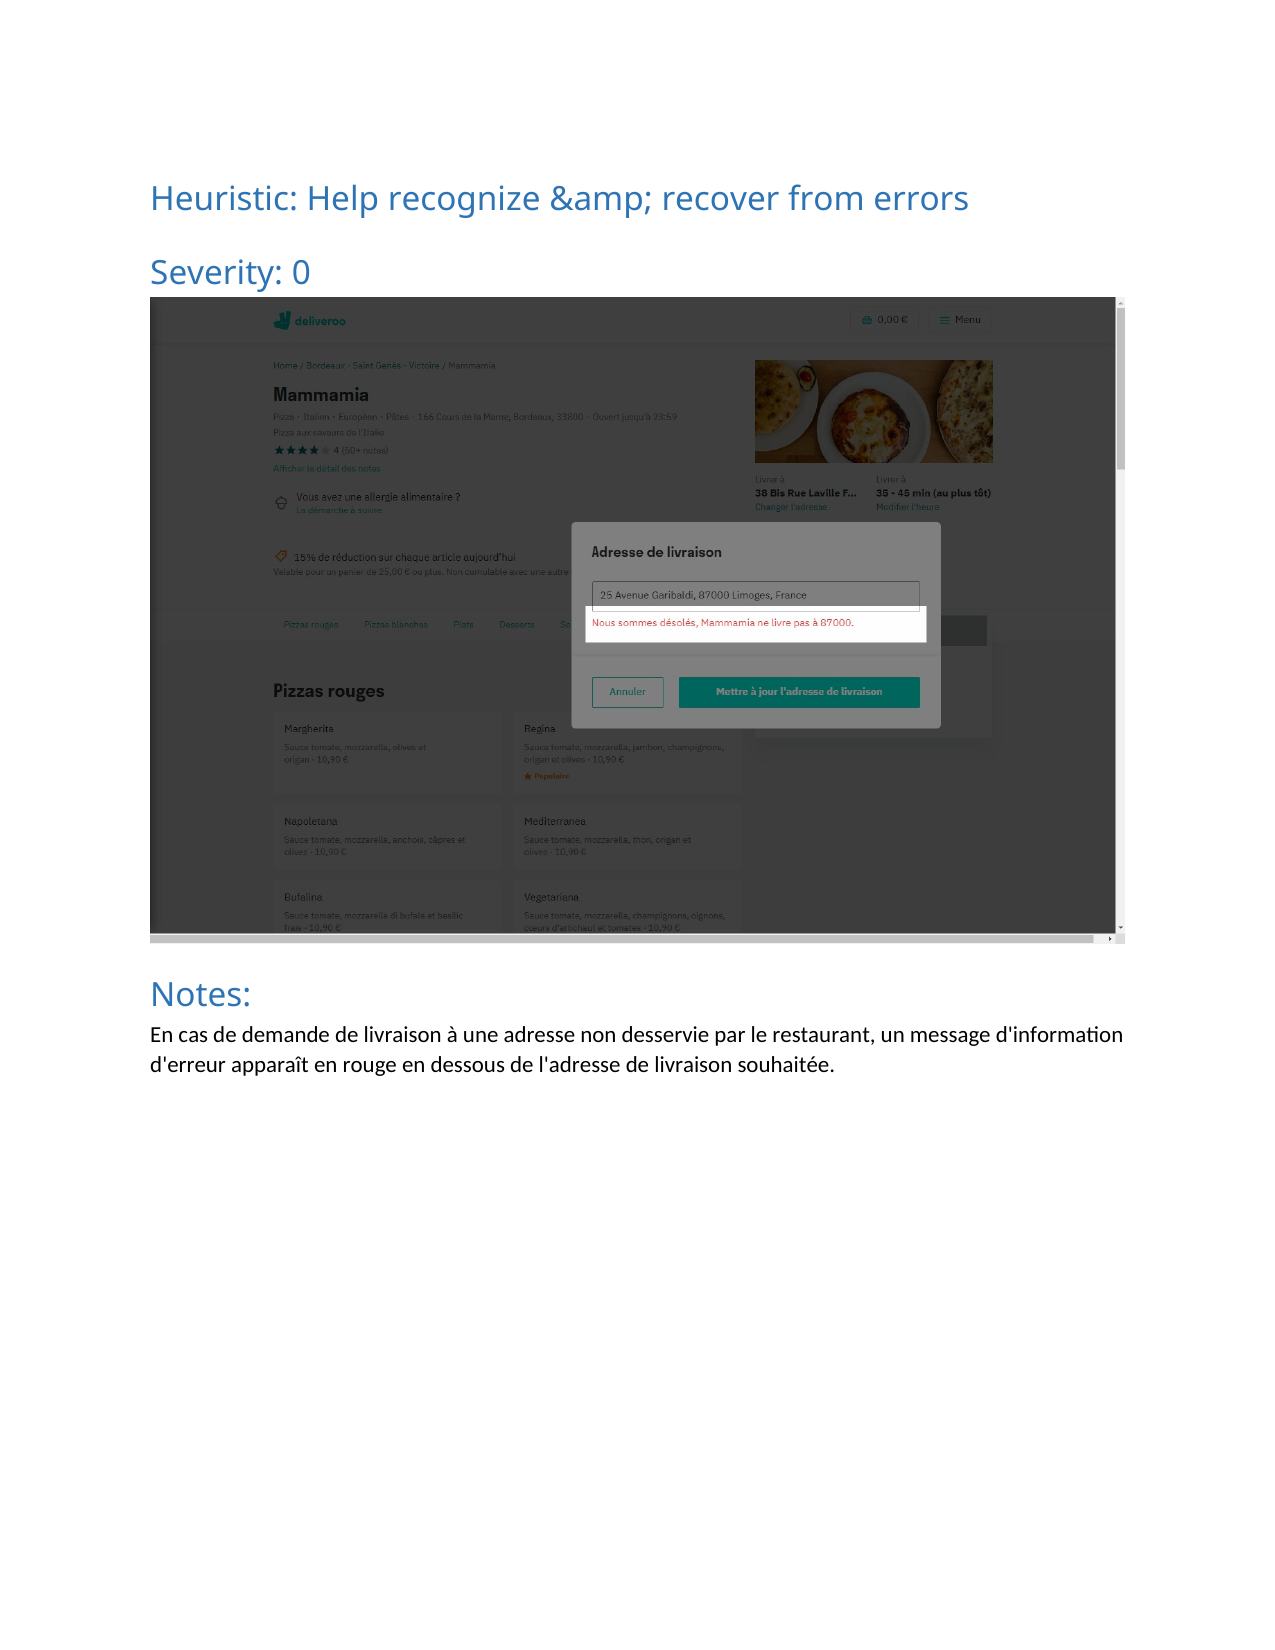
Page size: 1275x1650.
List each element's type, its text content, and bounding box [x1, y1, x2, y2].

picture [150, 297, 1125, 944]
subtitle Heuristic: Help recognize &amp; recover from errors [150, 175, 1125, 220]
text En cas de demande de livraison à une adresse non desservie par le restaurant, un message d'information d'erreur apparaît en rouge en dessous de l'adresse de livraison souhaitée. [150, 1020, 1125, 1078]
subtitle Notes: [150, 971, 1125, 1017]
subtitle Severity: 0 [150, 249, 1125, 294]
